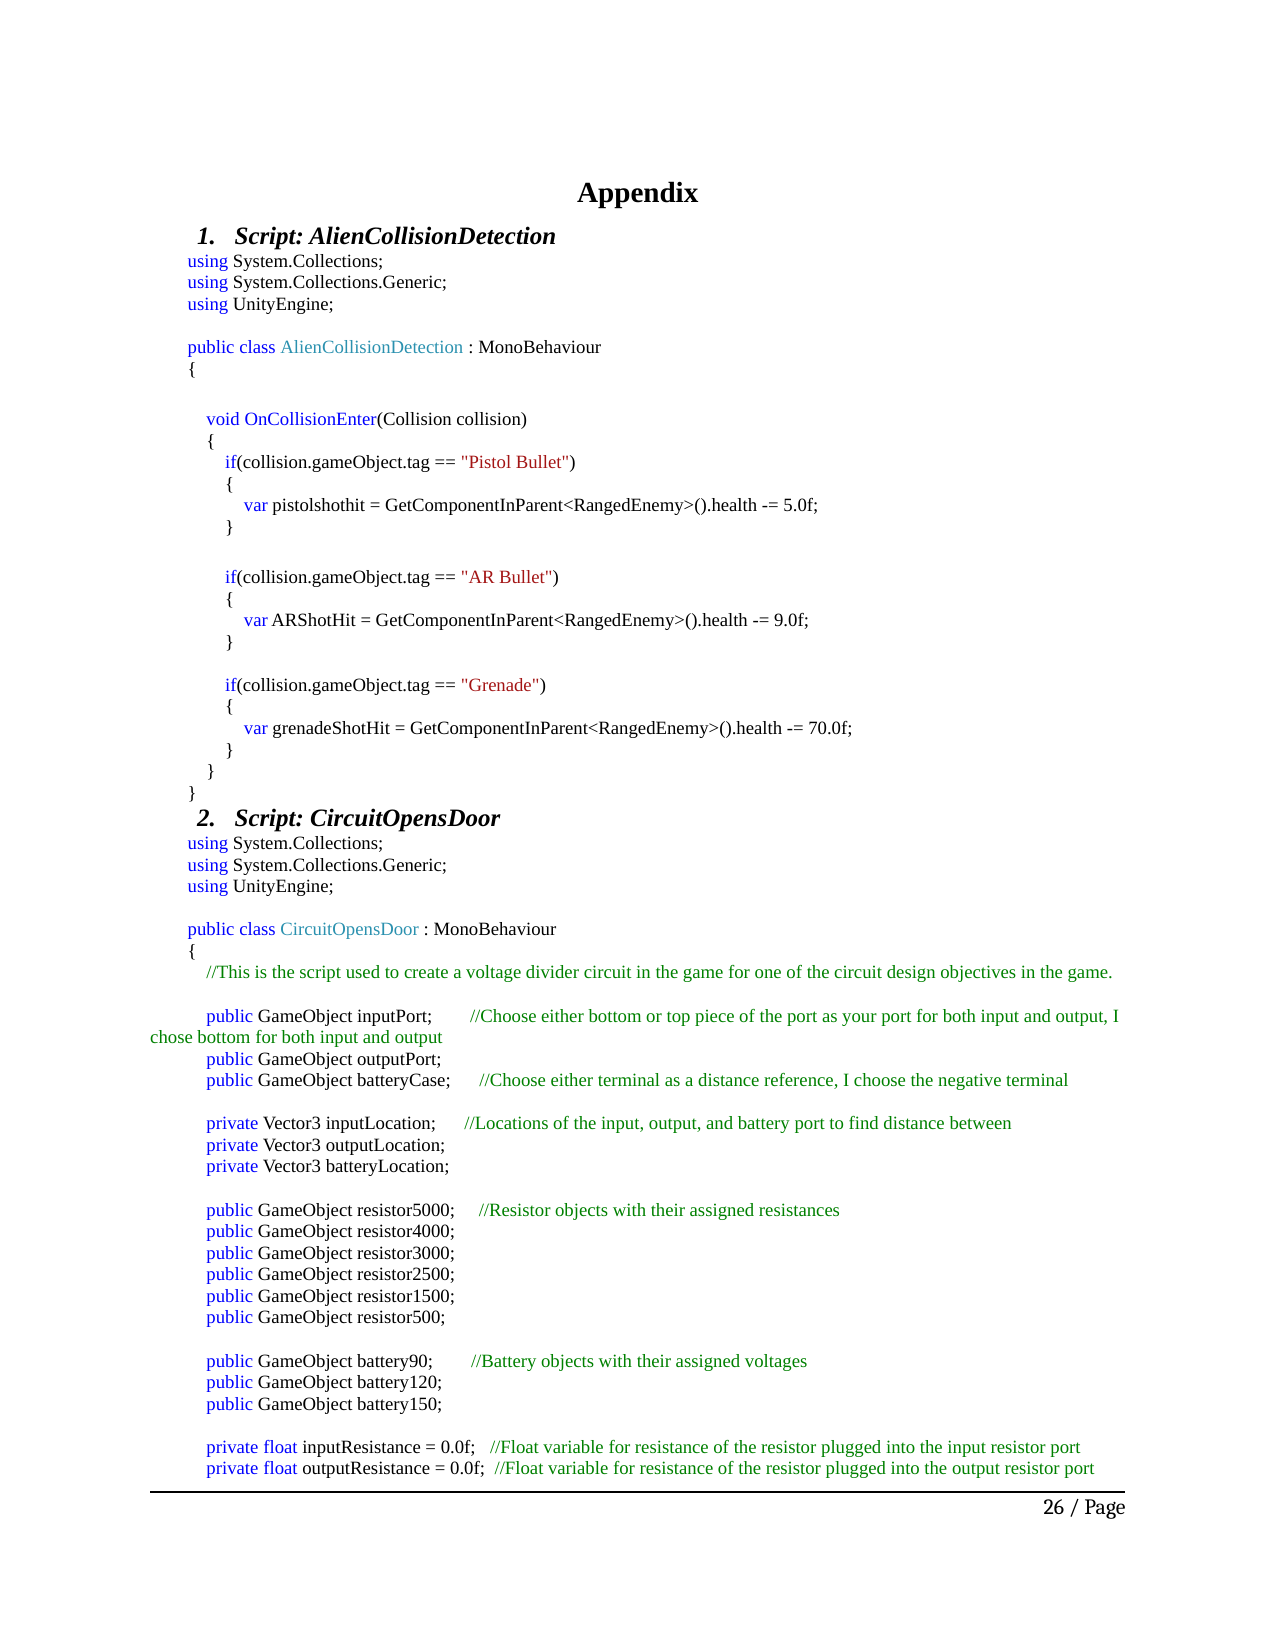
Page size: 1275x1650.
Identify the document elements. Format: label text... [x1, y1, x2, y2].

text public GameObject battery120; [150, 1371, 1125, 1393]
text public GameObject battery90; //Battery objects with their assigned voltages [150, 1349, 1125, 1371]
text var ARShotHit = GetComponentInParent<RangedEnemy>().health -= 9.0f; [150, 609, 1125, 631]
text if(collision.gameObject.tag == "Pistol Bullet") [150, 451, 1125, 473]
text if(collision.gameObject.tag == "AR Bullet") [150, 566, 1125, 588]
text public GameObject batteryCase; //Choose either terminal as a distance reference, I choose the negative terminal [150, 1069, 1125, 1091]
text public GameObject resistor500; [150, 1306, 1125, 1328]
text using UnityEngine; [150, 875, 1125, 897]
text if(collision.gameObject.tag == "Grenade") [150, 674, 1125, 695]
text private Vector3 inputLocation; //Locations of the input, output, and battery port to find distance between [150, 1112, 1125, 1134]
text //This is the script used to create a voltage divider circuit in the game for one of the circuit design objectives in the game. [150, 961, 1125, 983]
text public GameObject resistor1500; [150, 1285, 1125, 1306]
text { [150, 588, 1125, 609]
text public GameObject resistor4000; [150, 1220, 1125, 1242]
text } [150, 631, 1125, 652]
text public class CircuitOpensDoor : MonoBehaviour [150, 918, 1125, 940]
text { [150, 940, 1125, 961]
text public GameObject resistor2500; [150, 1263, 1125, 1285]
text Script: AlienCollisionDetection [197, 221, 1125, 250]
text using System.Collections.Generic; [150, 853, 1125, 875]
text using System.Collections; [150, 250, 1125, 271]
text { [150, 429, 1125, 451]
text using System.Collections.Generic; [150, 271, 1125, 293]
text Appendix [150, 175, 1125, 208]
text private Vector3 batteryLocation; [150, 1155, 1125, 1177]
text public GameObject resistor5000; //Resistor objects with their assigned resistances [150, 1198, 1125, 1220]
text private Vector3 outputLocation; [150, 1134, 1125, 1155]
text } [150, 516, 1125, 537]
text void OnCollisionEnter(Collision collision) [150, 408, 1125, 429]
text public GameObject inputPort; //Choose either bottom or top piece of the port as your port for both input and output, I chose bottom for both input and output [150, 1004, 1125, 1048]
text private float outputResistance = 0.0f; //Float variable for resistance of the resistor plugged into the output resistor port [150, 1457, 1125, 1479]
text using UnityEngine; [150, 293, 1125, 314]
text } [150, 782, 1125, 803]
text { [150, 695, 1125, 717]
text Script: CircuitOpensDoor [197, 803, 1125, 832]
text public GameObject outputPort; [150, 1048, 1125, 1069]
text public class AlienCollisionDetection : MonoBehaviour [150, 336, 1125, 358]
text } [150, 738, 1125, 760]
text public GameObject battery150; [150, 1393, 1125, 1414]
text { [150, 473, 1125, 494]
text public GameObject resistor3000; [150, 1242, 1125, 1263]
text using System.Collections; [150, 832, 1125, 853]
text { [150, 358, 1125, 379]
text var pistolshothit = GetComponentInParent<RangedEnemy>().health -= 5.0f; [150, 494, 1125, 516]
text } [150, 760, 1125, 782]
text private float inputResistance = 0.0f; //Float variable for resistance of the resistor plugged into the input resistor port [150, 1436, 1125, 1457]
text var grenadeShotHit = GetComponentInParent<RangedEnemy>().health -= 70.0f; [150, 717, 1125, 738]
